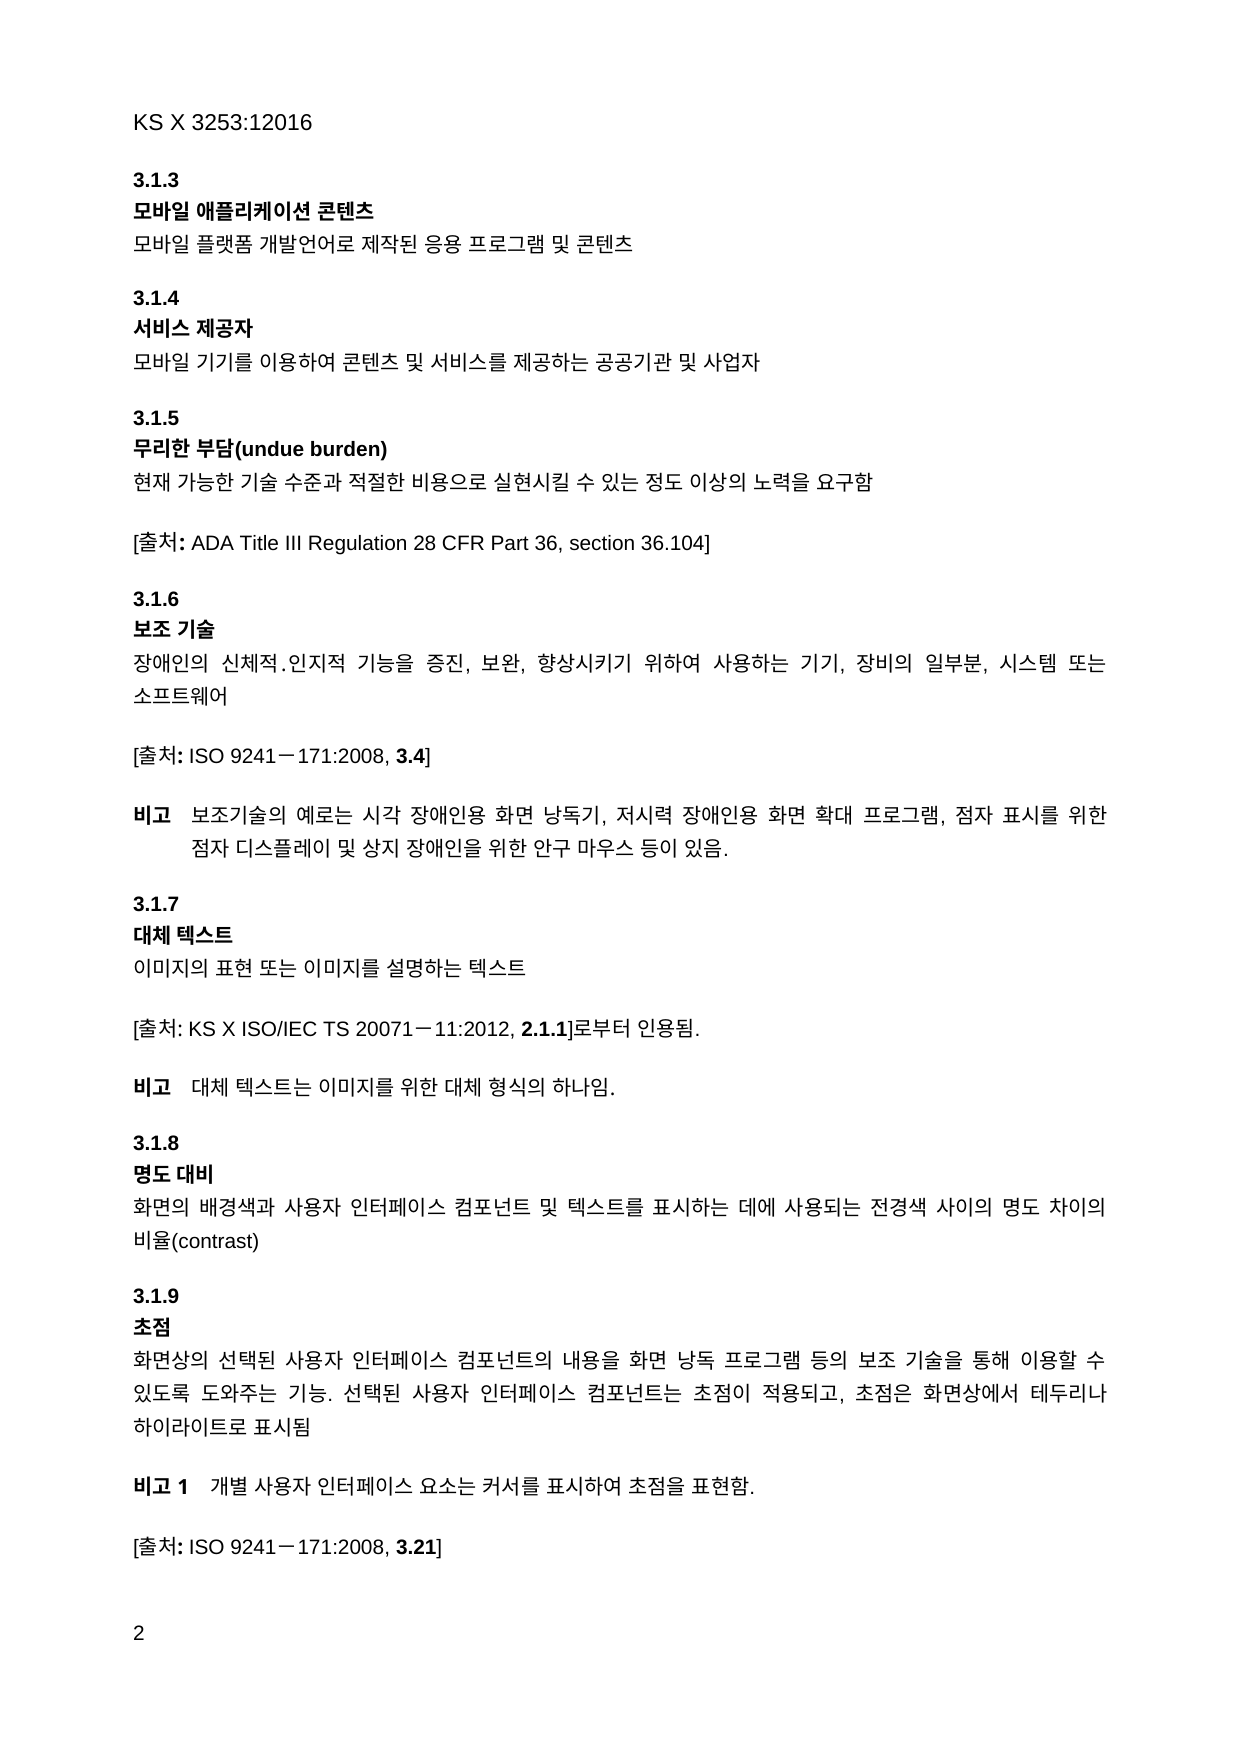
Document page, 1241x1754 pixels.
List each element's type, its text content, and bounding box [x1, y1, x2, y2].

text 모바일 플랫폼 개발언어로 제작된 응용 프로그램 및 콘텐츠 [133, 228, 1107, 259]
subtitle 무리한 부담(undue burden) [133, 406, 1107, 463]
subtitle 명도 대비 [133, 1131, 1107, 1188]
text 화면상의 선택된 사용자 인터페이스 컴포넌트의 내용을 화면 낭독 프로그램 등의 보조 기술을 통해 이용할 수 있도록 도와주는 기능. 선택된 사용자 인터페이스 컴포넌트는 초점이 적용되고, 초점은 화면상에서 테두리나 하이라이트로 표시됨 [133, 1344, 1107, 1441]
text 이미지의 표현 또는 이미지를 설명하는 텍스트 [133, 952, 1107, 982]
text 모바일 기기를 이용하여 콘텐츠 및 서비스를 제공하는 공공기관 및 사업자 [133, 346, 1107, 376]
subtitle 서비스 제공자 [133, 286, 1107, 343]
text 개별 사용자 인터페이스 요소는 커서를 표시하여 초점을 표현함. [133, 1471, 1107, 1501]
text [출처: ADA Title III Regulation 28 CFR Part 36, section 36.104] [133, 525, 1107, 557]
list 비고 대체 텍스트는 이미지를 위한 대체 형식의 하나임. [133, 1072, 1107, 1102]
subtitle 초점 [133, 1284, 1107, 1341]
subtitle 보조 기술 [133, 587, 1107, 644]
subtitle 대체 텍스트 [133, 892, 1107, 949]
text [출처: ISO 9241－171:2008, 3.4] [133, 739, 1107, 770]
text [출처: KS X ISO/IEC TS 20071－11:2012, 2.1.1]로부터 인용됨. [133, 1012, 1107, 1042]
subtitle 모바일 애플리케이션 콘텐츠 [133, 168, 1107, 226]
text 화면의 배경색과 사용자 인터페이스 컴포넌트 및 텍스트를 표시하는 데에 사용되는 전경색 사이의 명도 차이의 비율(contrast) [133, 1191, 1107, 1255]
list 비고 보조기술의 예로는 시각 장애인용 화면 낭독기, 저시력 장애인용 화면 확대 프로그램, 점자 표시를 위한 점자 디스플레이 및 상지 장애인을 위한 안구 마우스 등이 있음. [133, 799, 1107, 863]
text 현재 가능한 기술 수준과 적절한 비용으로 실현시킬 수 있는 정도 이상의 노력을 요구함 [133, 466, 1107, 496]
text 장애인의 신체적․인지적 기능을 증진, 보완, 향상시키기 위하여 사용하는 기기, 장비의 일부분, 시스템 또는 소프트웨어 [133, 647, 1107, 710]
text [출처: ISO 9241－171:2008, 3.21] [133, 1530, 1107, 1561]
